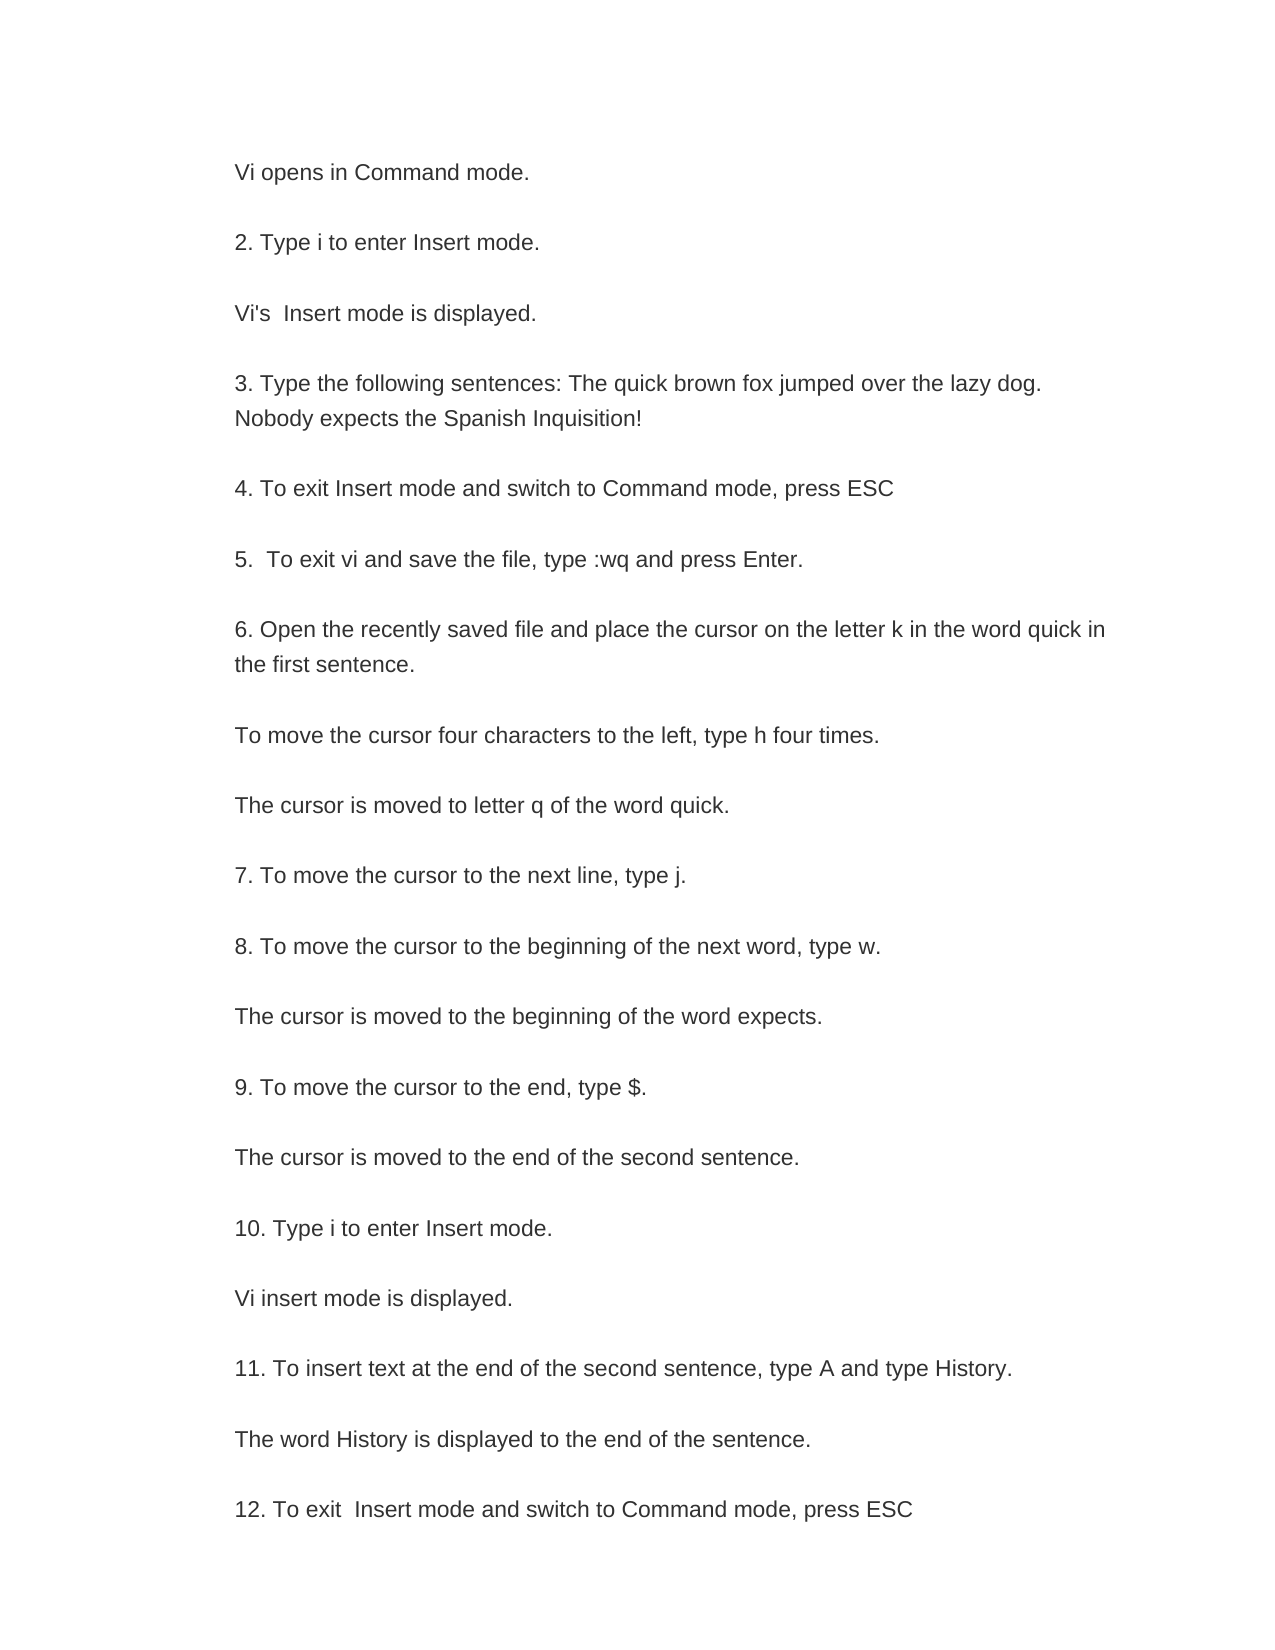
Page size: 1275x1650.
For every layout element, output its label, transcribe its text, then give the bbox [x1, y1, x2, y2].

text The cursor is moved to letter q of the word quick. [234, 783, 1125, 818]
text The cursor is moved to the beginning of the word expects. [234, 994, 1125, 1029]
text Vi insert mode is displayed. [234, 1276, 1125, 1311]
text Vi's Insert mode is displayed. [234, 291, 1125, 326]
text 9. To move the cursor to the end, type $. [234, 1065, 1125, 1100]
text The word History is displayed to the end of the sentence. [234, 1417, 1125, 1452]
text 6. Open the recently saved file and place the cursor on the letter k in the word quick in the first sentence. [234, 607, 1125, 677]
text 3. Type the following sentences: The quick brown fox jumped over the lazy dog. Nobody expects the Spanish Inquisition! [234, 361, 1125, 431]
text 12. To exit Insert mode and switch to Command mode, press ESC [234, 1487, 1125, 1522]
text 11. To insert text at the end of the second sentence, type A and type History. [234, 1347, 1125, 1382]
text 8. To move the cursor to the beginning of the next word, type w. [234, 924, 1125, 959]
text 4. To exit Insert mode and switch to Command mode, press ESC [234, 467, 1125, 502]
text 10. Type i to enter Insert mode. [234, 1206, 1125, 1241]
text To move the cursor four characters to the left, type h four times. [234, 713, 1125, 748]
text The cursor is moved to the end of the second sentence. [234, 1135, 1125, 1170]
text 5. To exit vi and save the file, type :wq and press Enter. [234, 537, 1125, 572]
text 2. Type i to enter Insert mode. [234, 220, 1125, 255]
text Vi opens in Command mode. [234, 150, 1125, 185]
text 7. To move the cursor to the next line, type j. [234, 854, 1125, 889]
